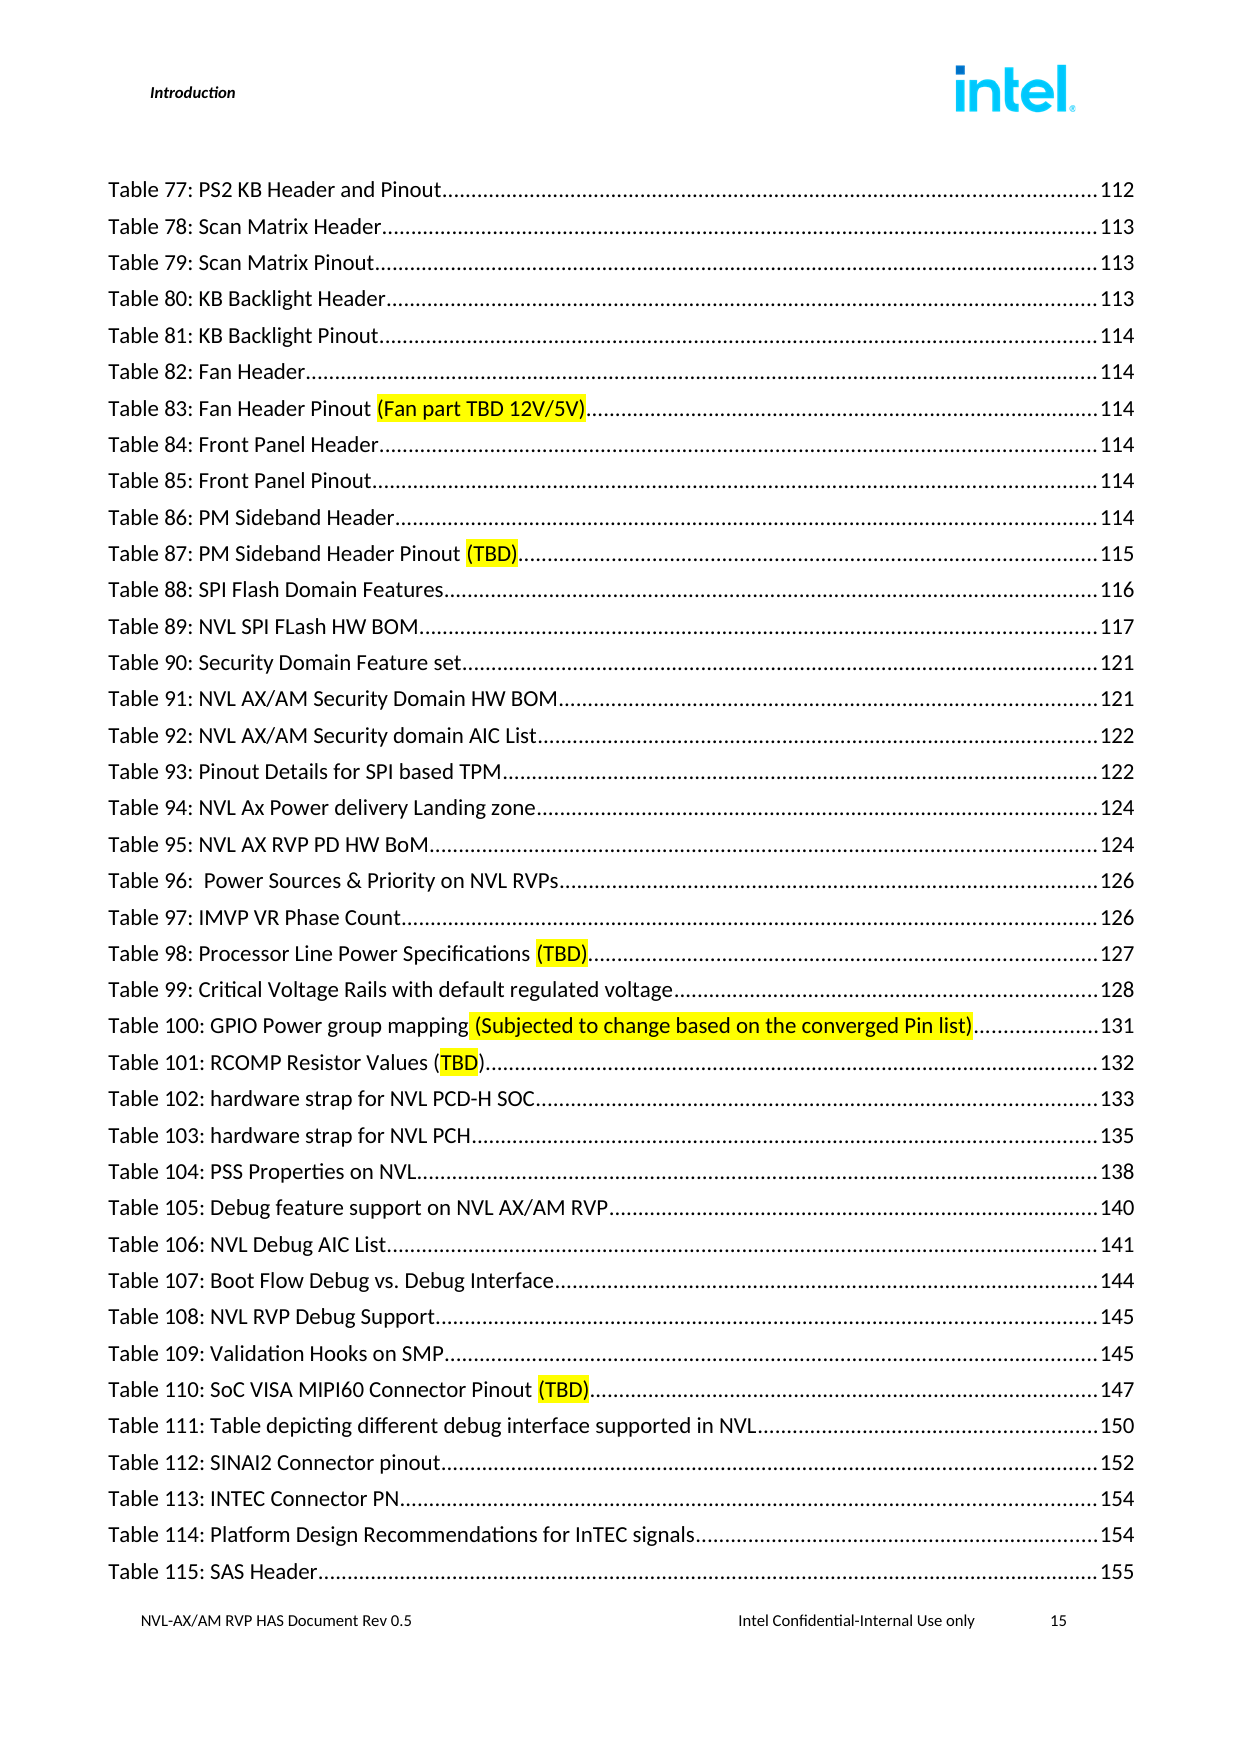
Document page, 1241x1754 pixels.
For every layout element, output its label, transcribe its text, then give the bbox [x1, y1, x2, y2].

text Table 111: Table depicting different debug interface supported in NVL 150 [108, 1412, 1146, 1439]
text Table 79: Scan Matrix Pinout 113 [108, 248, 1146, 276]
text Table 92: NVL AX/AM Security domain AIC List 122 [108, 721, 1146, 749]
text Table 103: hardware strap for NVL PCH 135 [108, 1121, 1146, 1149]
text Table 89: NVL SPI FLash HW BOM 117 [108, 612, 1146, 640]
text Table 95: NVL AX RVP PD HW BoM 124 [108, 830, 1146, 858]
text Table 97: IMVP VR Phase Count 126 [108, 903, 1146, 931]
text Table 106: NVL Debug AIC List 141 [108, 1230, 1146, 1258]
text Table 90: Security Domain Feature set 121 [108, 648, 1146, 676]
picture [955, 62, 1076, 114]
text Table 109: Validation Hooks on SMP 145 [108, 1339, 1146, 1367]
text Table 101: RCOMP Resistor Values (TBD) 132 [478, 1048, 1146, 1076]
text Table 86: PM Sideband Header 114 [108, 503, 1146, 531]
text Table 110: SoC VISA MIPI60 Connector Pinout (TBD) 147 [589, 1375, 1146, 1403]
text Table 107: Boot Flow Debug vs. Debug Interface 144 [108, 1266, 1146, 1294]
text Table 87: PM Sideband Header Pinout (TBD) 115 [108, 539, 466, 567]
text Table 83: Fan Header Pinout (Fan part TBD 12V/5V) 114 [586, 394, 1146, 422]
text Table 101: RCOMP Resistor Values (TBD) 132 [108, 1048, 440, 1076]
text Table 88: SPI Flash Domain Features 116 [108, 575, 1146, 603]
text Table 102: hardware strap for NVL PCD-H SOC 133 [108, 1084, 1146, 1112]
text Table 77: PS2 KB Header and Pinout 112 [108, 176, 1146, 203]
text Table 96: Power Sources & Priority on NVL RVPs 126 [108, 866, 1146, 894]
text Table 104: PSS Properties on NVL 138 [108, 1157, 1146, 1185]
text Table 105: Debug feature support on NVL AX/AM RVP 140 [108, 1193, 1146, 1221]
text Table 93: Pinout Details for SPI based TPM 122 [108, 757, 1146, 785]
text Table 78: Scan Matrix Header 113 [108, 212, 1146, 240]
text Table 85: Front Panel Pinout 114 [108, 466, 1146, 494]
text Table 115: SAS Header 155 [108, 1557, 1146, 1585]
text Table 114: Platform Design Recommendations for InTEC signals 154 [108, 1521, 1146, 1549]
text Table 82: Fan Header 114 [108, 357, 1146, 385]
text Table 99: Critical Voltage Rails with default regulated voltage 128 [108, 975, 1146, 1003]
text Table 87: PM Sideband Header Pinout (TBD) 115 [518, 539, 1146, 567]
text Table 98: Processor Line Power Specifications (TBD) 127 [108, 939, 536, 967]
text Table 83: Fan Header Pinout (Fan part TBD 12V/5V) 114 [108, 394, 377, 422]
text Table 84: Front Panel Header 114 [108, 430, 1146, 458]
text Table 81: KB Backlight Pinout 114 [108, 321, 1146, 349]
text Table 98: Processor Line Power Specifications (TBD) 127 [588, 939, 1146, 967]
text Table 108: NVL RVP Debug Support 145 [108, 1302, 1146, 1331]
text Table 100: GPIO Power group mapping (Subjected to change based on the converged Pin list) 131 [108, 1012, 469, 1040]
text Table 110: SoC VISA MIPI60 Connector Pinout (TBD) 147 [108, 1375, 538, 1403]
text Table 112: SINAI2 Connector pinout 152 [108, 1448, 1146, 1476]
text Table 91: NVL AX/AM Security Domain HW BOM 121 [108, 684, 1146, 712]
text Table 94: NVL Ax Power delivery Landing zone 124 [108, 793, 1146, 822]
text Table 113: INTEC Connector PN 154 [108, 1484, 1146, 1512]
text Table 80: KB Backlight Header 113 [108, 284, 1146, 313]
